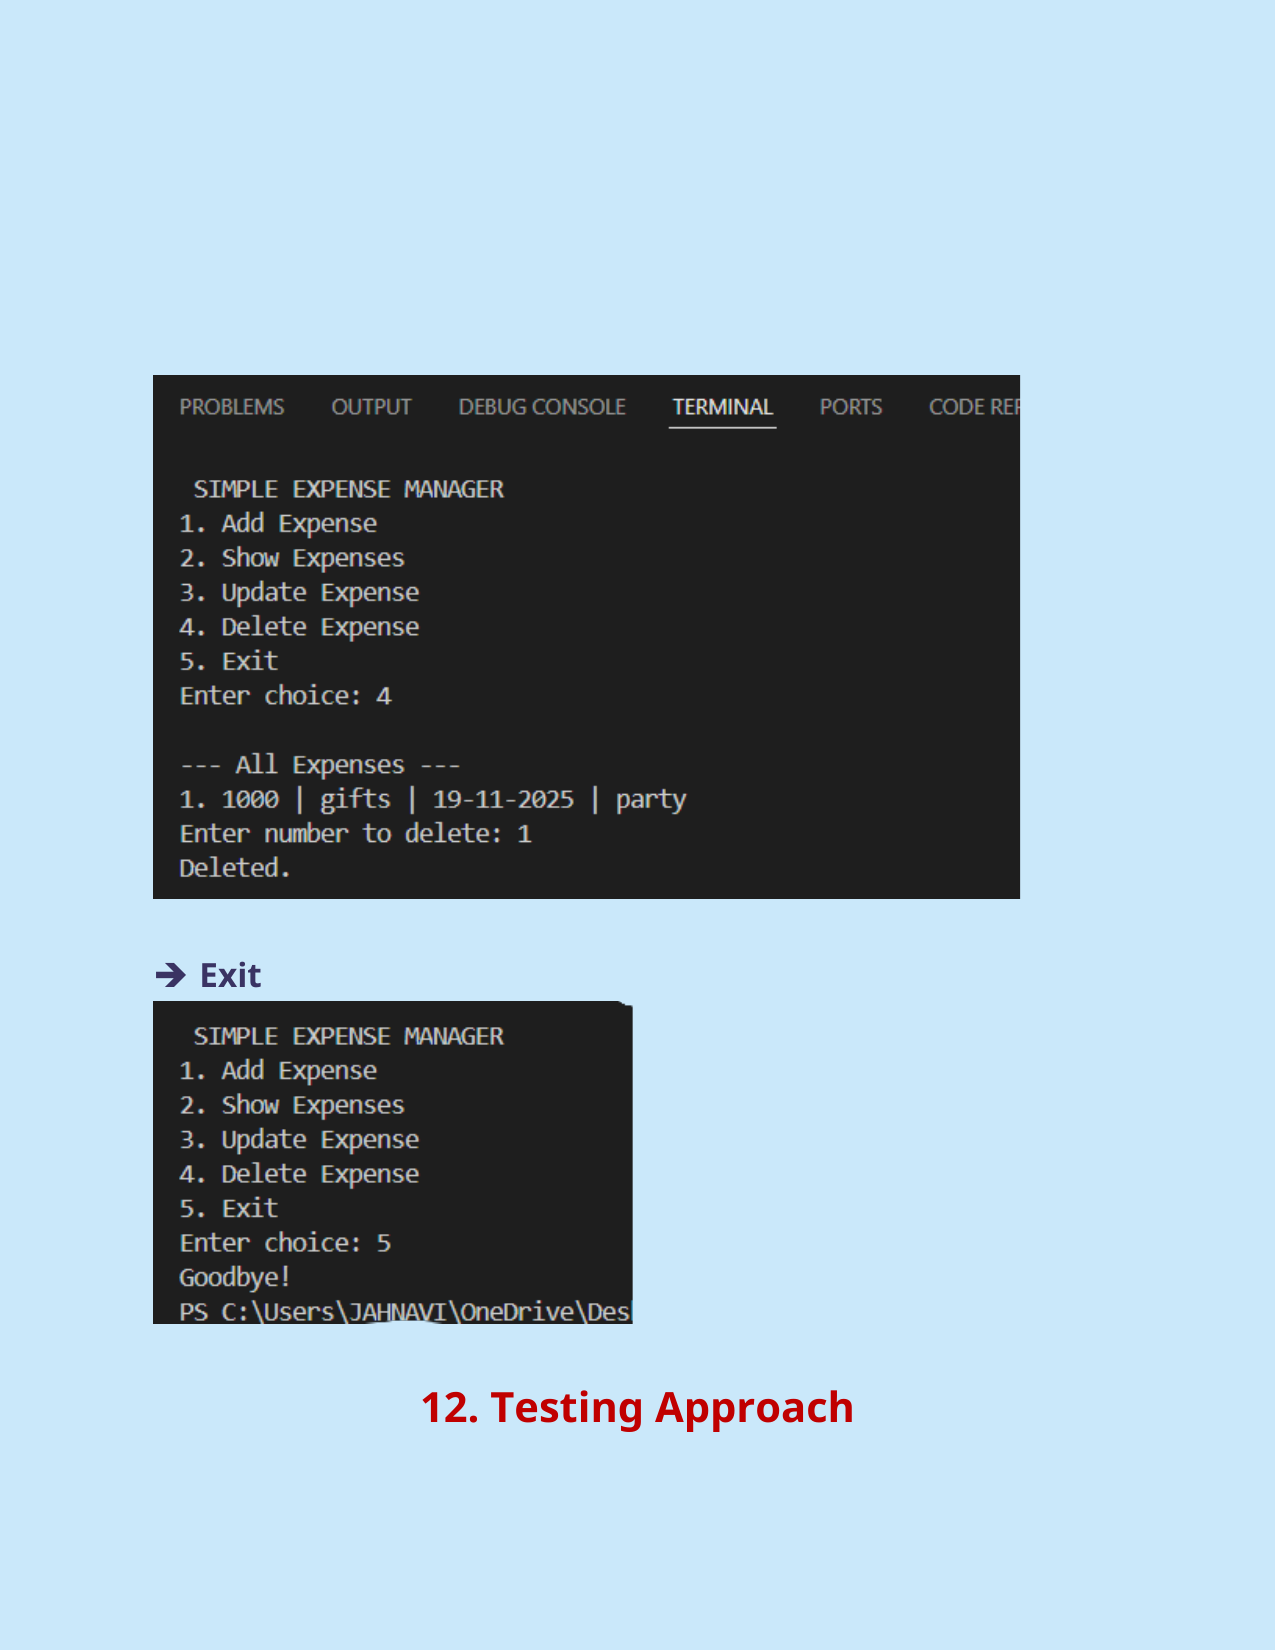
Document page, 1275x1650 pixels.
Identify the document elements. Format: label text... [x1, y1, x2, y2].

picture [153, 1001, 633, 1324]
list Exit [153, 952, 1122, 998]
subtitle 12. Testing Approach [153, 1377, 1122, 1434]
picture [153, 375, 1021, 899]
